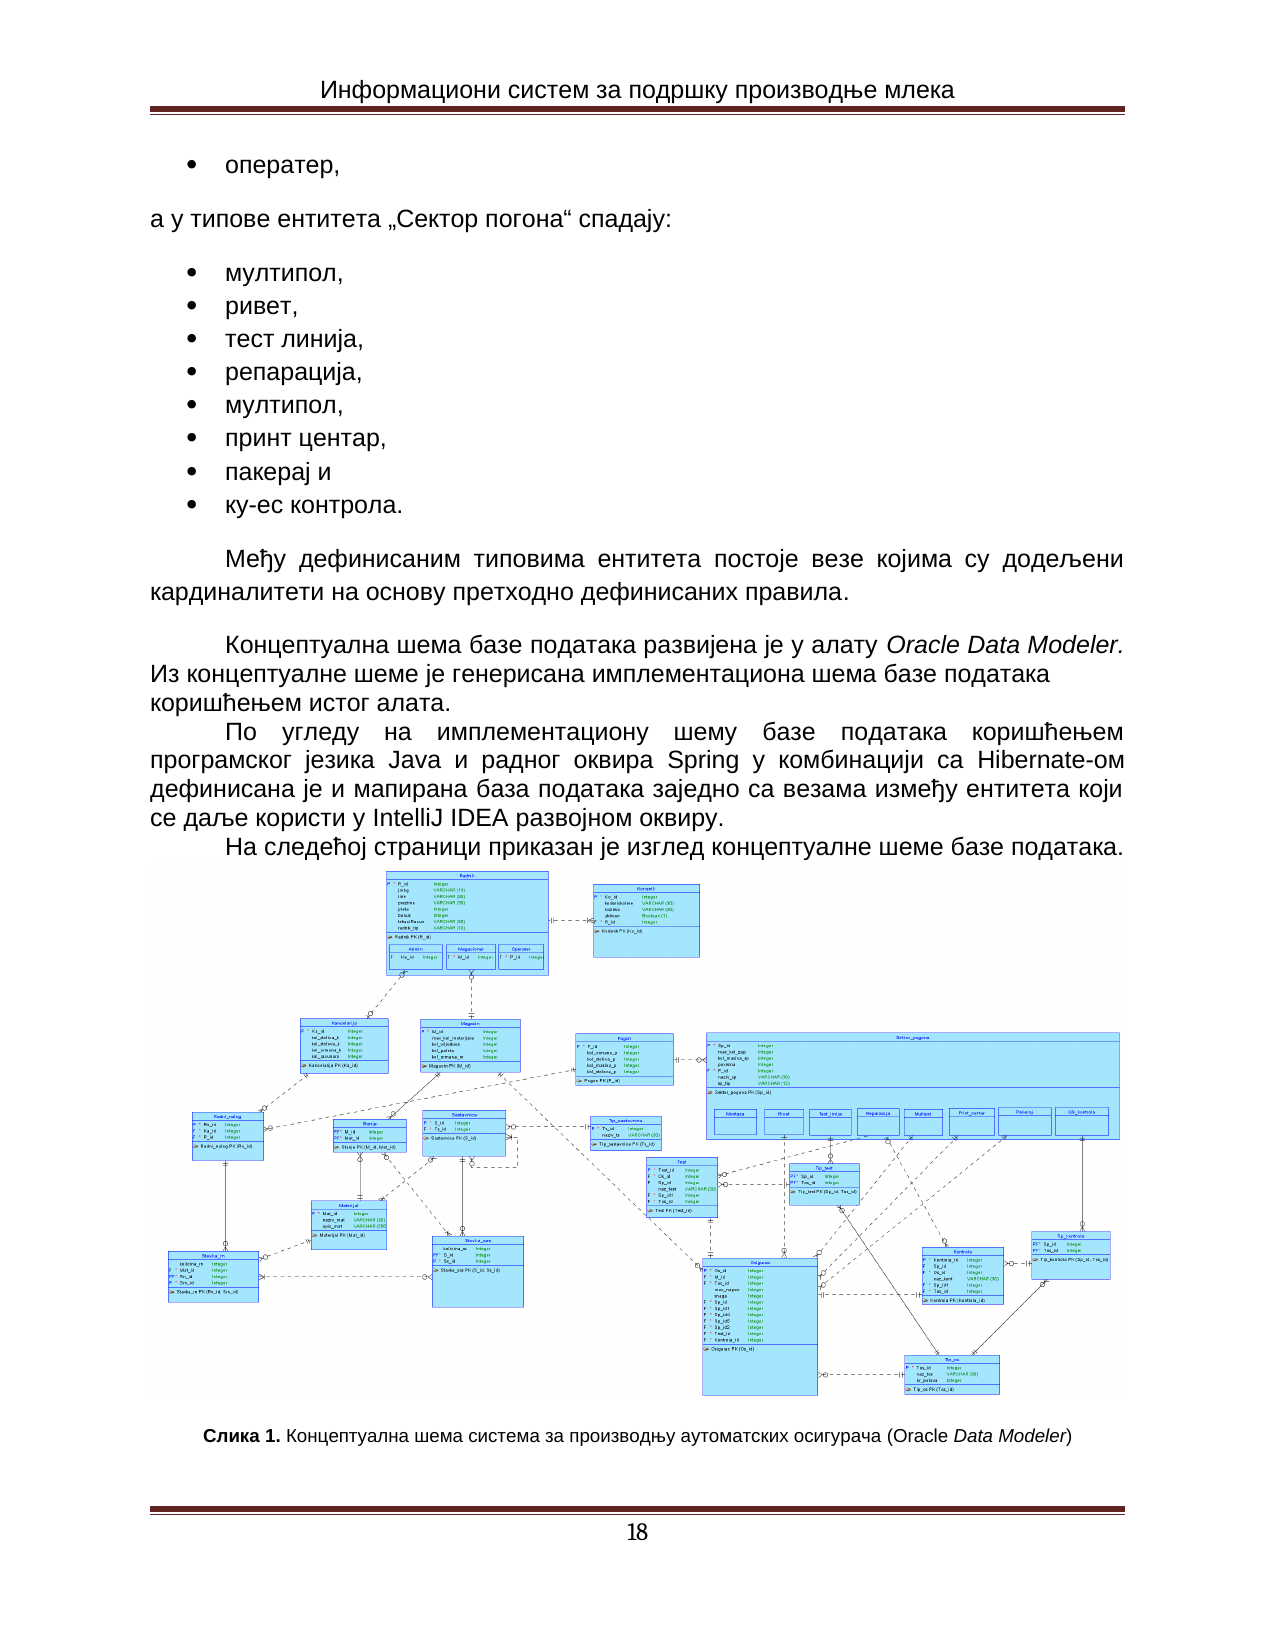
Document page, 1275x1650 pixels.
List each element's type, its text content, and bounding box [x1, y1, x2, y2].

text Међу дефинисаним типовима ентитета постоје везе којима су додељени кардиналитети на основу претходно дефинисаних правилa. [150, 544, 1125, 605]
text На следећој страници приказан је изглед концептуалне шеме базе података. [150, 832, 1125, 861]
list репарација, [187, 357, 1125, 386]
list пакерај и [187, 457, 1125, 485]
picture [150, 860, 1124, 1400]
list мултипол, [187, 390, 1125, 419]
list мултипол, [187, 258, 1125, 287]
list ривет, [187, 291, 1125, 320]
list ку-ес контрола. [187, 490, 1125, 518]
text Концептуална шема базе података развијена је у алату Оracle Data Modeler. Из концептуалне шеме је генерисана имплементациона шема базе података [150, 631, 1125, 688]
text По угледу на имплементациону шему базе података коришћењем програмског језика Java и радног оквира Spring у комбинацији са Hibernate-ом дефинисана је и мапирана база података заједно са везама између ентитета који се даље користи у IntelliJ IDEA развојном оквиру. [150, 717, 1125, 832]
list принт центар, [187, 423, 1125, 452]
text а у типове ентитета „Сектор погона“ спадају: [150, 204, 1125, 233]
text Слика 1. Концептуална шема система за производњу аутоматских осигурача (Oracle Data Modeler) [150, 1425, 1125, 1446]
text коришћењем истог алата. [150, 688, 1125, 717]
list тест линија, [187, 324, 1125, 353]
list оператер, [187, 150, 1125, 179]
